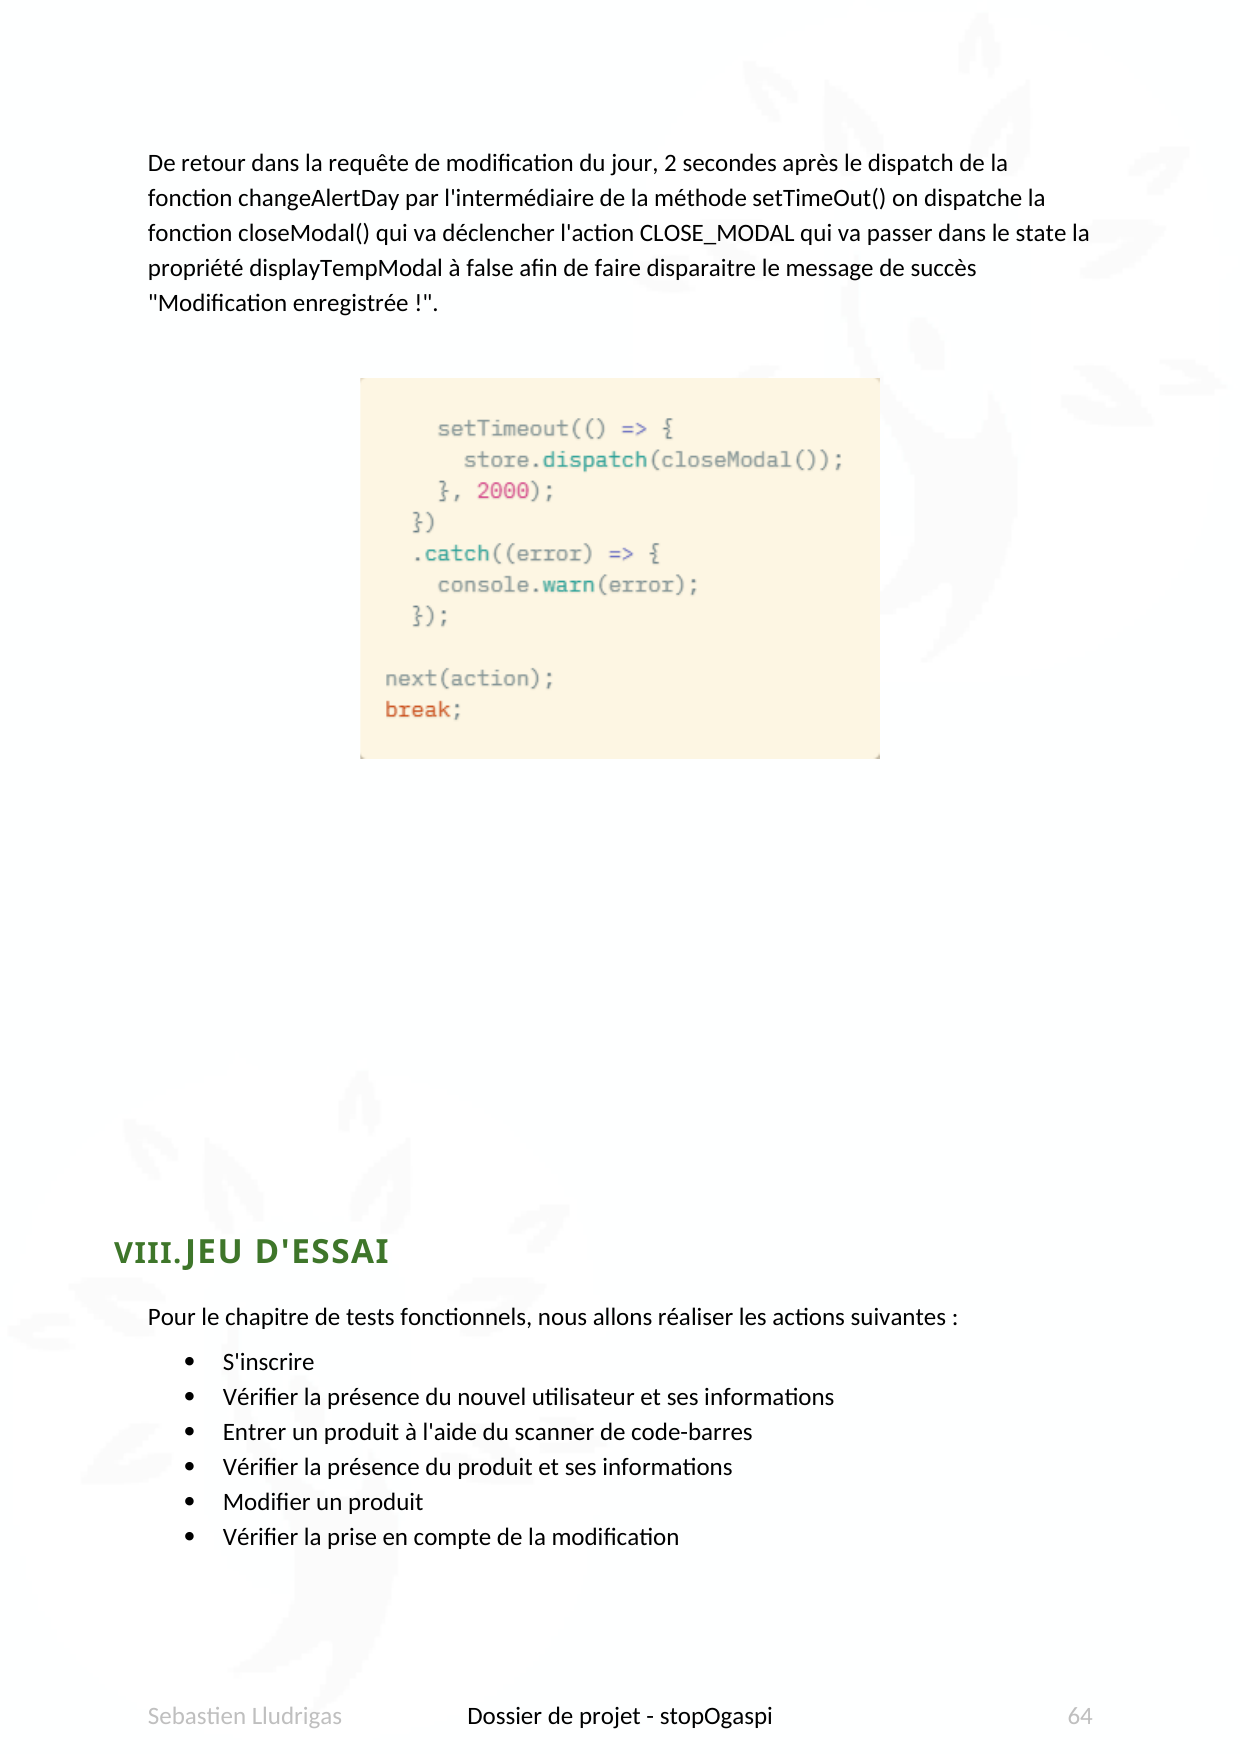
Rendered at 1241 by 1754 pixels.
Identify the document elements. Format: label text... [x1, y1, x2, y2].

list Vérifier la présence du produit et ses informations [185, 1452, 1093, 1482]
picture [360, 378, 880, 759]
list Vérifier la prise en compte de la modification [185, 1522, 1093, 1552]
text Pour le chapitre de tests fonctionnels, nous allons réaliser les actions suivantes : [148, 1301, 1093, 1332]
text De retour dans la requête de modification du jour, 2 secondes après le dispatch de la fonction changeAlertDay par l'intermédiaire de la méthode setTimeOut() on dispatche la fonction closeModal() qui va déclencher l'action CLOSE_MODAL qui va passer dans le state la propriété displayTempModal à false afin de faire disparaitre le message de succès "Modification enregistrée !". [148, 148, 1093, 318]
list Vérifier la présence du nouvel utilisateur et ses informations [185, 1382, 1093, 1412]
list Entrer un produit à l'aide du scanner de code-barres [185, 1417, 1093, 1447]
list S'inscrire [185, 1347, 1093, 1377]
list Modifier un produit [185, 1487, 1093, 1517]
subtitle Jeu d'essai [148, 1228, 1093, 1273]
